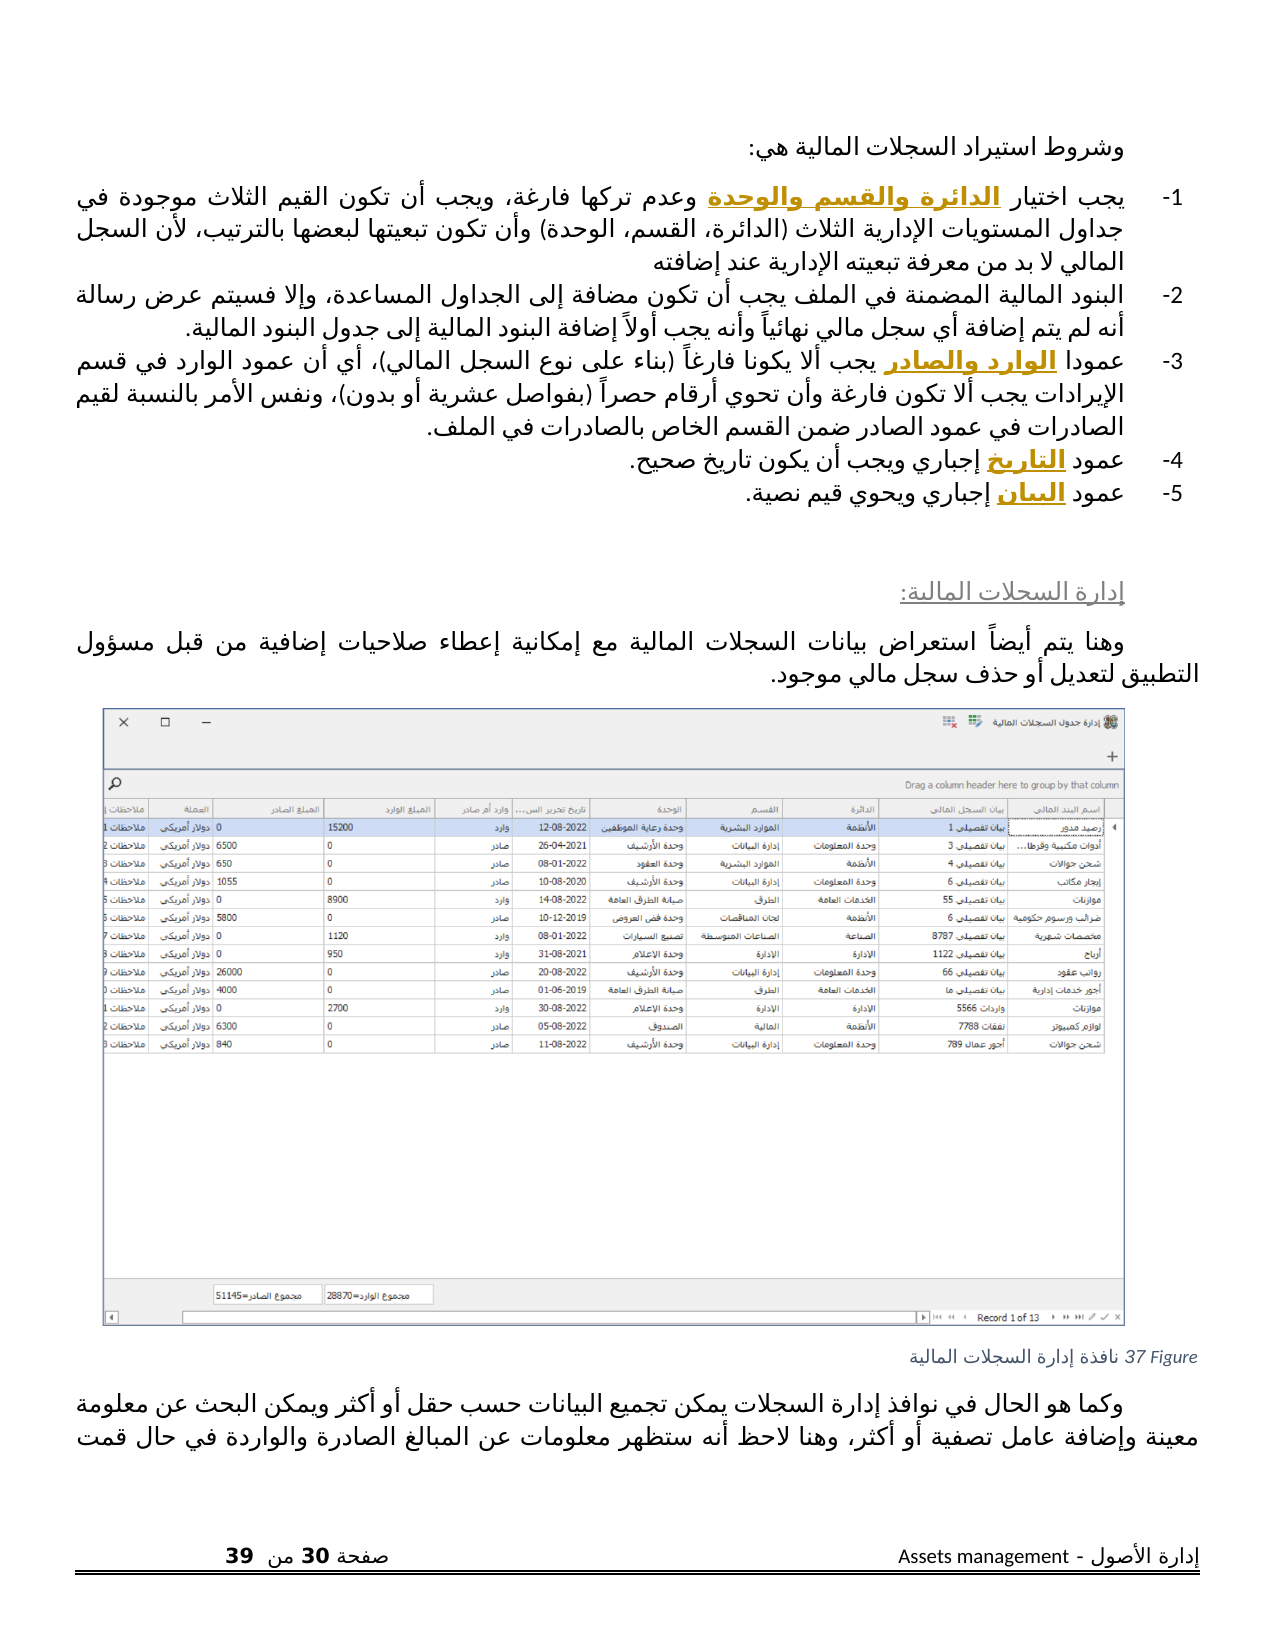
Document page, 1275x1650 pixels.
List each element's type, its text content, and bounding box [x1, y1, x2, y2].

list عمودا الوارد والصادر يجب ألا يكونا فارغاً (بناء على نوع السجل المالي)، أي أن عمود الوارد في قسم الإيرادات يجب ألا تكون فارغة وأن تحوي أرقام حصراً (بفواصل عشرية أو بدون)، ونفس الأمر بالنسبة لقيم الصادرات في عمود الصادر ضمن القسم الخاص بالصادرات في الملف. [75, 345, 1162, 442]
picture [102, 708, 1125, 1326]
list يجب اختيار الدائرة والقسم والوحدة وعدم تركها فارغة، ويجب أن تكون القيم الثلاث موجودة في جداول المستويات الإدارية الثلاث (الدائرة، القسم، الوحدة) وأن تكون تبعيتها لبعضها بالترتيب، لأن السجل المالي لا بد من معرفة تبعيته الإدارية عند إضافته [75, 181, 1162, 277]
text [75, 1389, 1200, 1452]
subtitle إدارة السجلات المالية: [75, 576, 1200, 607]
text وهنا يتم أيضاً استعراض بيانات السجلات المالية مع إمكانية إعطاء صلاحيات إضافية من قبل مسؤول التطبيق لتعديل أو حذف سجل مالي موجود. [75, 626, 1200, 689]
text وشروط استيراد السجلات المالية هي: [75, 131, 1200, 162]
list عمود التاريخ إجباري ويجب أن يكون تاريخ صحيح. [75, 444, 1162, 474]
list عمود البيان إجباري ويحوي قيم نصية. [75, 477, 1162, 507]
text Figure 37 نافذة إدارة السجلات المالية [75, 1345, 1200, 1368]
list البنود المالية المضمنة في الملف يجب أن تكون مضافة إلى الجداول المساعدة، وإلا فسيتم عرض رسالة أنه لم يتم إضافة أي سجل مالي نهائياً وأنه يجب أولاً إضافة البنود المالية إلى جدول البنود المالية. [75, 279, 1162, 343]
